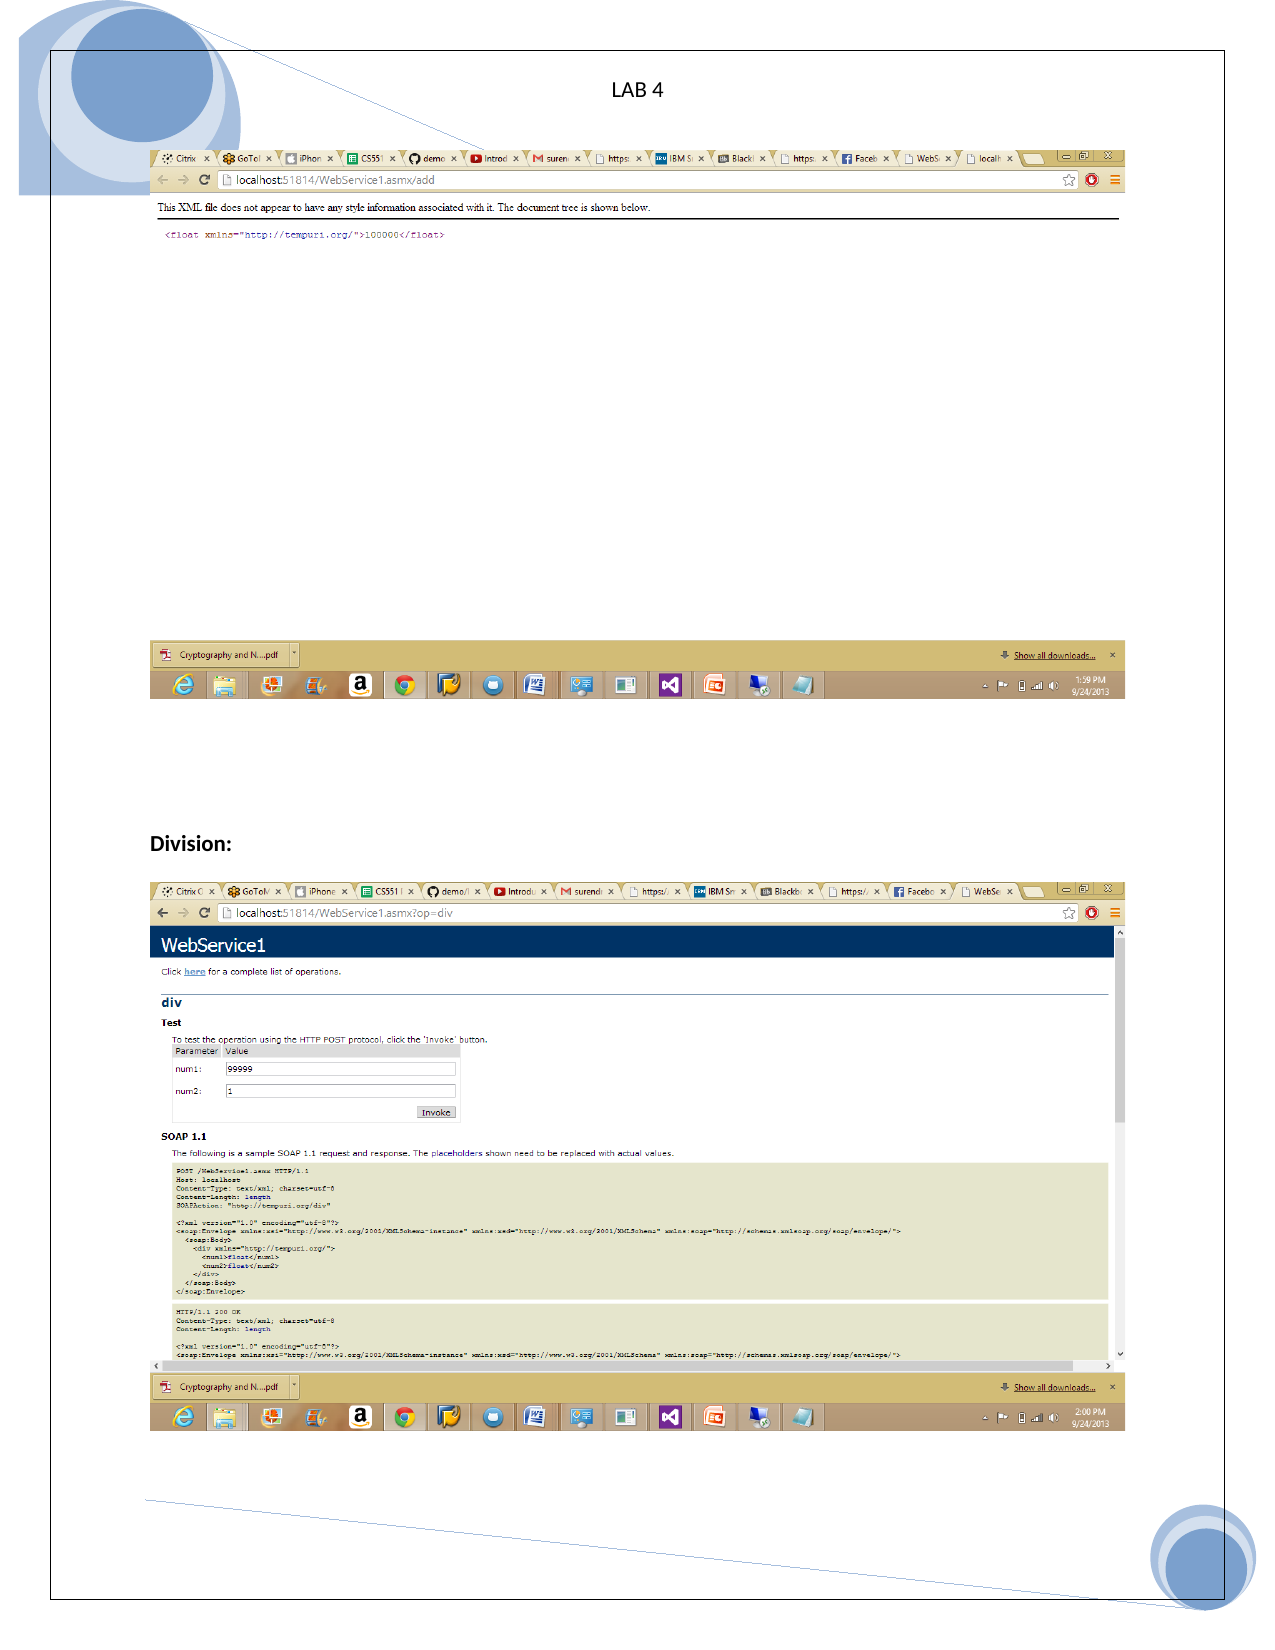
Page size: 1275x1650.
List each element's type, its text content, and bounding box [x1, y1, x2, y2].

picture [150, 882, 1125, 1431]
text Division: [150, 829, 1125, 857]
picture [150, 150, 1125, 699]
